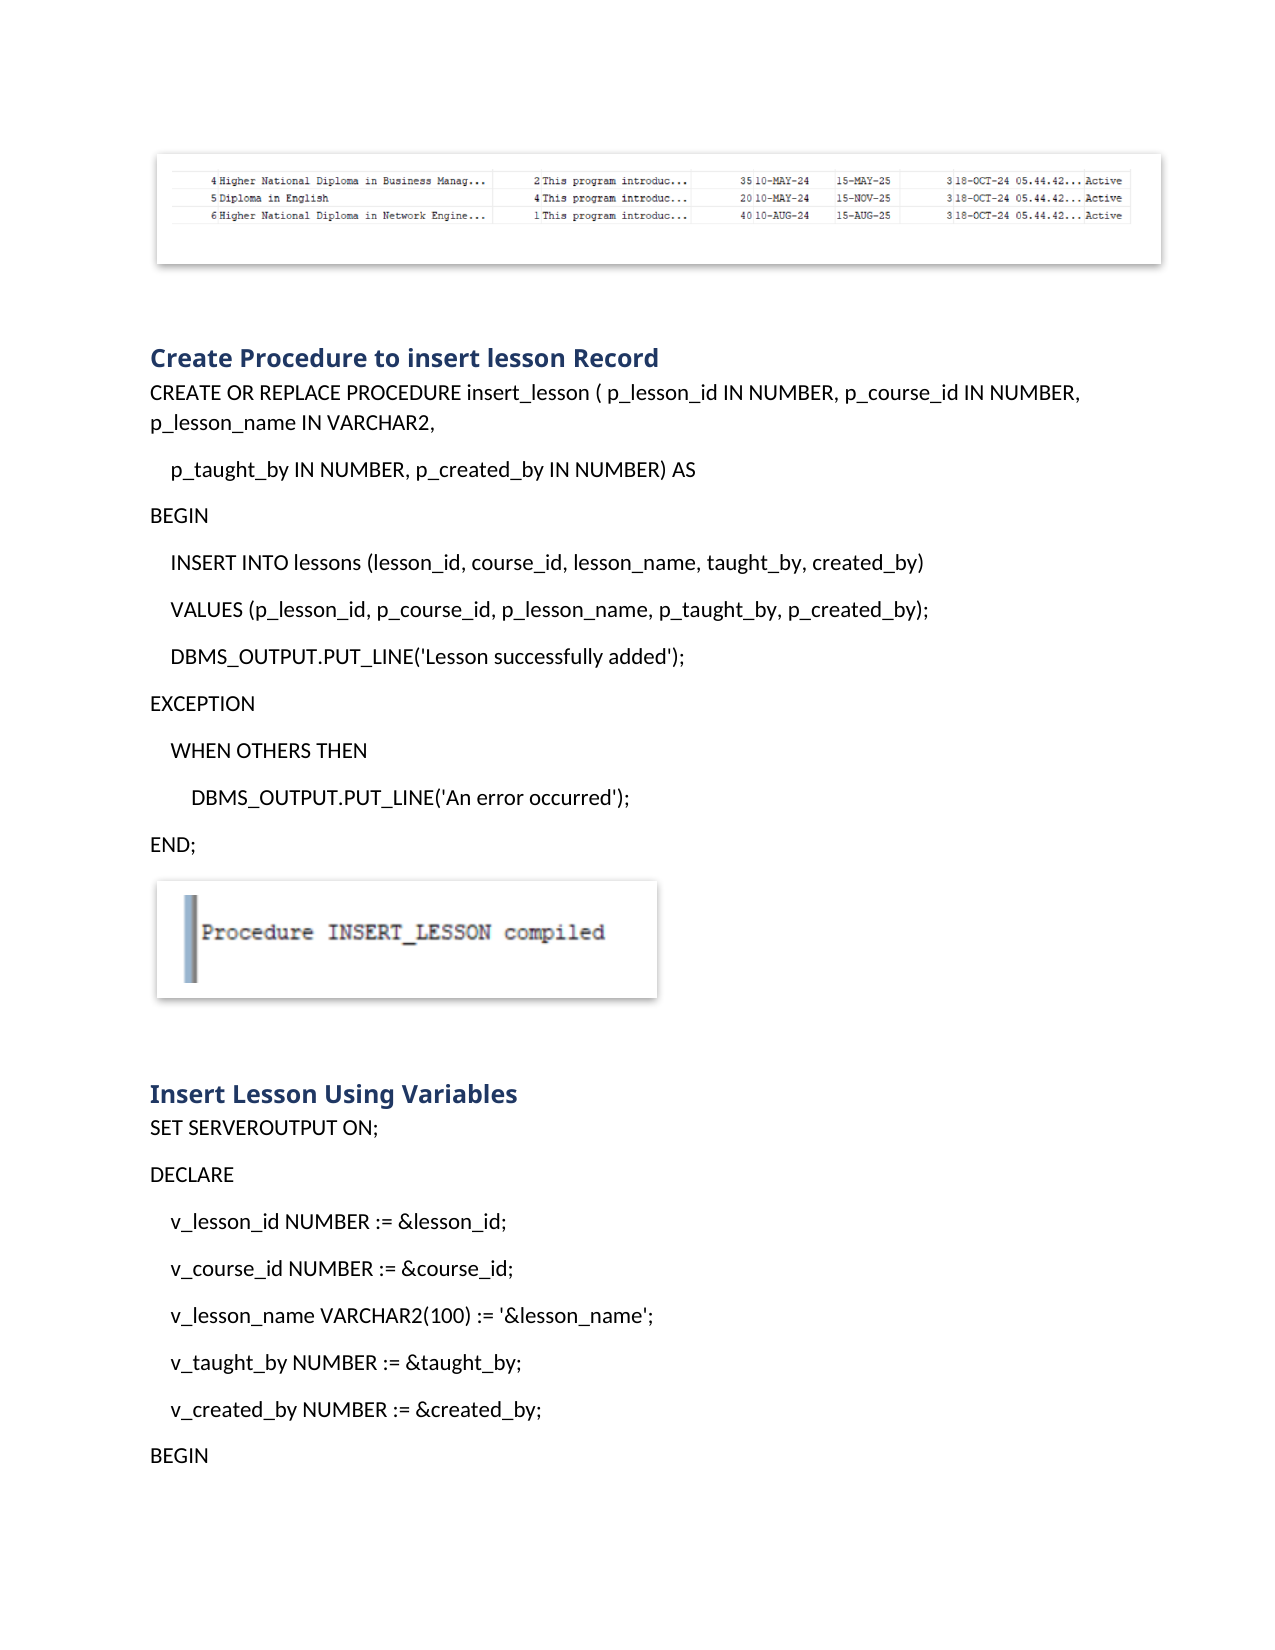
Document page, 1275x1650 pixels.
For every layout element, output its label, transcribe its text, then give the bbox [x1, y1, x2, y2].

text DECLARE [150, 1160, 1125, 1188]
text CREATE OR REPLACE PROCEDURE insert_lesson ( p_lesson_id IN NUMBER, p_course_id IN NUMBER, p_lesson_name IN VARCHAR2, [150, 378, 1125, 436]
text v_taught_by NUMBER := &taught_by; [150, 1348, 1125, 1376]
text BEGIN [150, 502, 1125, 529]
text DBMS_OUTPUT.PUT_LINE('Lesson successfully added'); [150, 642, 1125, 670]
text v_lesson_id NUMBER := &lesson_id; [150, 1207, 1125, 1235]
text EXCEPTION [150, 689, 1125, 717]
text VALUES (p_lesson_id, p_course_id, p_lesson_name, p_taught_by, p_created_by); [150, 595, 1125, 623]
picture [172, 169, 1147, 249]
text DBMS_OUTPUT.PUT_LINE('An error occurred'); [150, 783, 1125, 811]
subtitle Create Procedure to insert lesson Record [150, 341, 1125, 375]
text INSERT INTO lessons (lesson_id, course_id, lesson_name, taught_by, created_by) [150, 548, 1125, 576]
text v_course_id NUMBER := &course_id; [150, 1254, 1125, 1282]
text v_lesson_name VARCHAR2(100) := '&lesson_name'; [150, 1301, 1125, 1329]
text SET SERVEROUTPUT ON; [150, 1113, 1125, 1142]
picture [172, 895, 643, 983]
text END; [150, 830, 1125, 858]
text p_taught_by IN NUMBER, p_created_by IN NUMBER) AS [150, 455, 1125, 483]
text WHEN OTHERS THEN [150, 736, 1125, 764]
subtitle Insert Lesson Using Variables [150, 1077, 1125, 1111]
text BEGIN [150, 1442, 1125, 1470]
text v_created_by NUMBER := &created_by; [150, 1395, 1125, 1423]
